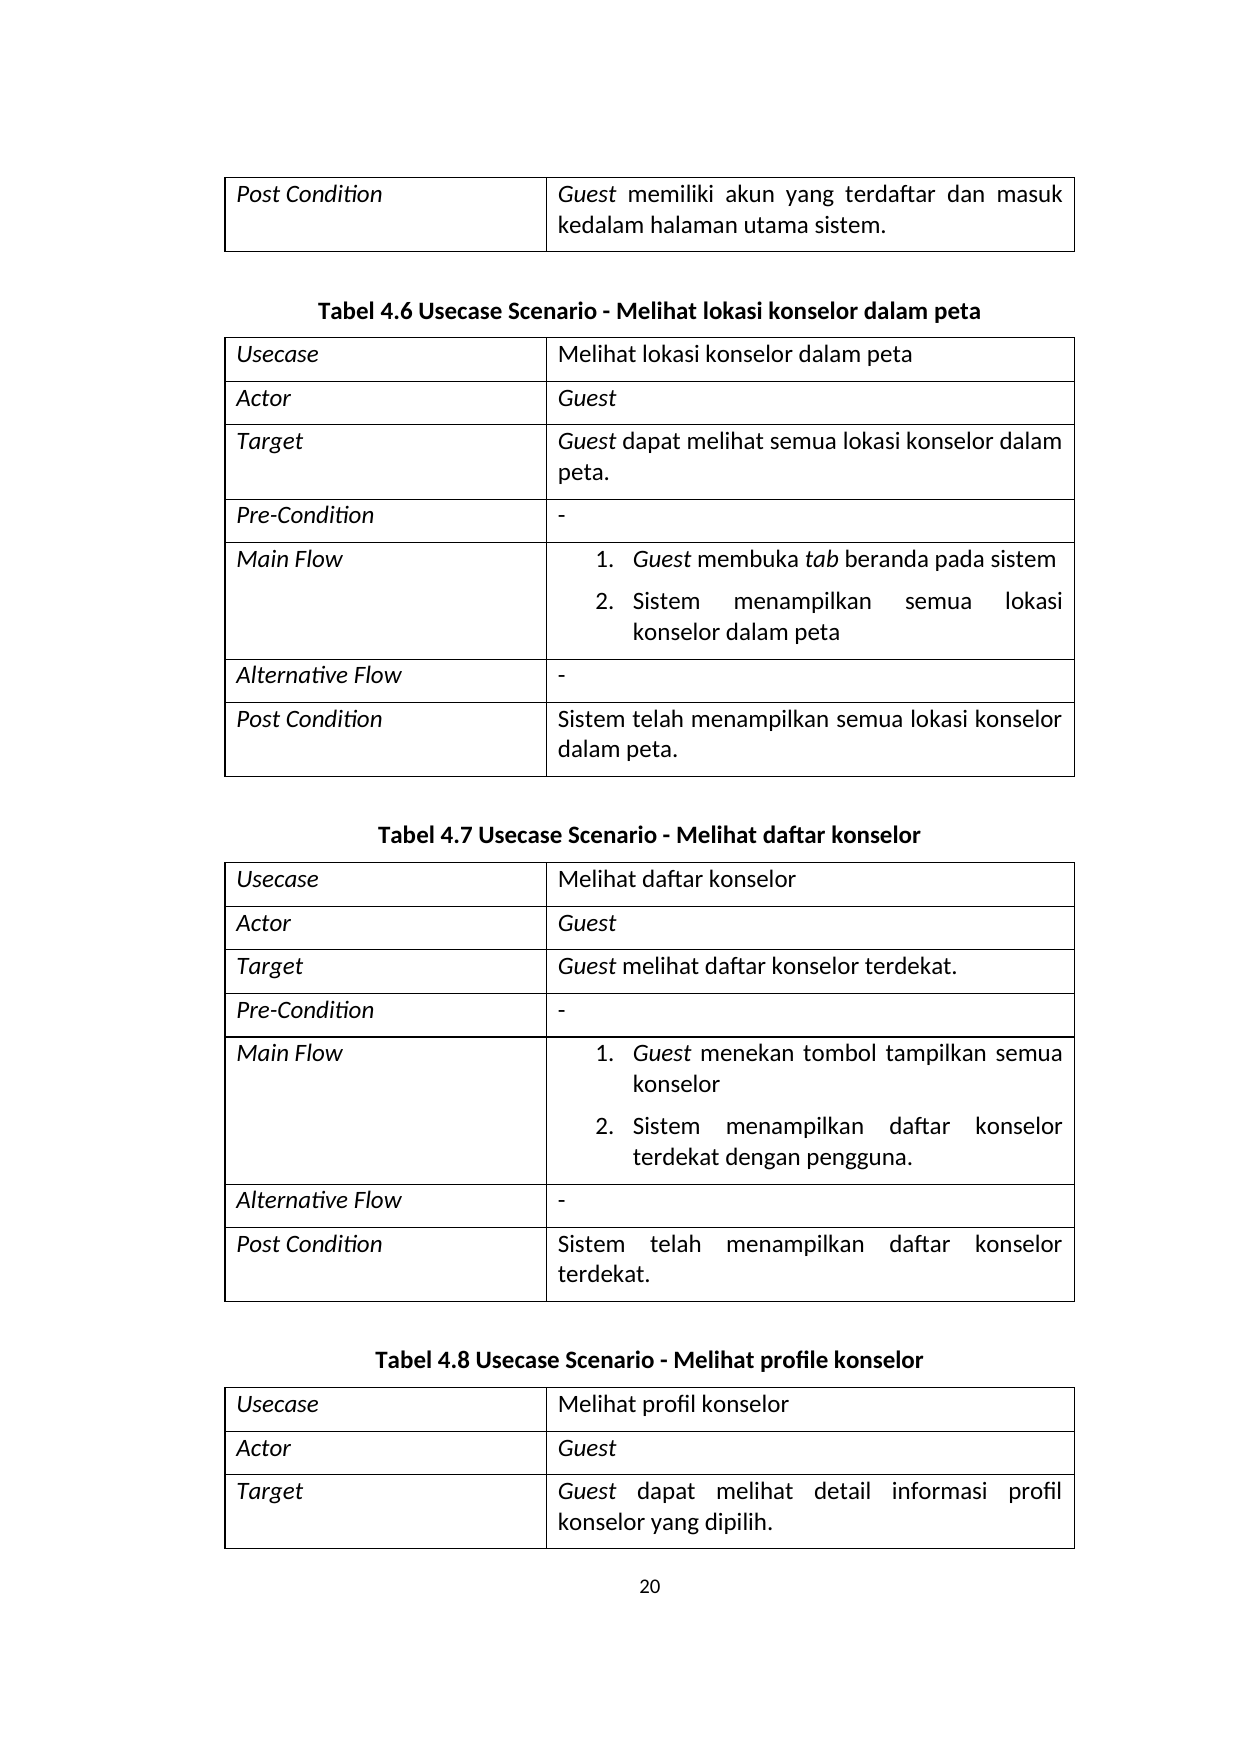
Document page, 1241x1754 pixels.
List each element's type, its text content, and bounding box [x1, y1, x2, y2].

table_cell Guest melihat daftar konselor terdekat. [547, 950, 1074, 993]
table_cell Target [226, 425, 546, 498]
table_cell Main Flow [226, 1038, 546, 1183]
table_cell Guest [547, 1432, 1074, 1474]
table_cell - [547, 994, 1074, 1036]
table_header Usecase [226, 338, 546, 381]
table_cell - [547, 500, 1074, 542]
table_cell Post Condition [226, 1228, 546, 1301]
table_cell Sistem telah menampilkan semua lokasi konselor dalam peta. [547, 703, 1074, 776]
table_cell Guest menekan tombol tampilkan semua konselor Sistem menampilkan daftar konselor terdekat dengan pengguna. [547, 1038, 1074, 1183]
table_cell Post Condition [226, 703, 546, 776]
table_cell Guest dapat melihat detail informasi profil konselor yang dipilih. [547, 1475, 1074, 1548]
table_cell Alternative Flow [226, 1185, 546, 1227]
table_header Usecase [226, 863, 546, 906]
table_cell Pre-Condition [226, 500, 546, 542]
table_cell Guest memiliki akun yang terdaftar dan masuk kedalam halaman utama sistem. [547, 178, 1074, 251]
table_cell Sistem telah menampilkan daftar konselor terdekat. [547, 1228, 1074, 1301]
table_header Melihat daftar konselor [547, 863, 1074, 906]
table_cell Target [226, 1475, 546, 1548]
table_header Melihat profil konselor [547, 1388, 1074, 1431]
table_cell Actor [226, 907, 546, 949]
table_cell Main Flow [226, 543, 546, 658]
table_cell Actor [226, 1432, 546, 1474]
table_cell Post Condition [226, 178, 546, 251]
table_cell Actor [226, 382, 546, 424]
table_header Usecase [226, 1388, 546, 1431]
table_header Melihat lokasi konselor dalam peta [547, 338, 1074, 381]
table_cell Alternative Flow [226, 660, 546, 702]
table_cell Target [226, 950, 546, 993]
table_cell Guest [547, 907, 1074, 949]
table_cell - [547, 660, 1074, 702]
table_cell - [547, 1185, 1074, 1227]
table_cell Pre-Condition [226, 994, 546, 1036]
table_cell Guest membuka tab beranda pada sistem Sistem menampilkan semua lokasi konselor dalam peta [547, 543, 1074, 658]
table_cell Guest dapat melihat semua lokasi konselor dalam peta. [547, 425, 1074, 498]
table_cell Guest [547, 382, 1074, 424]
